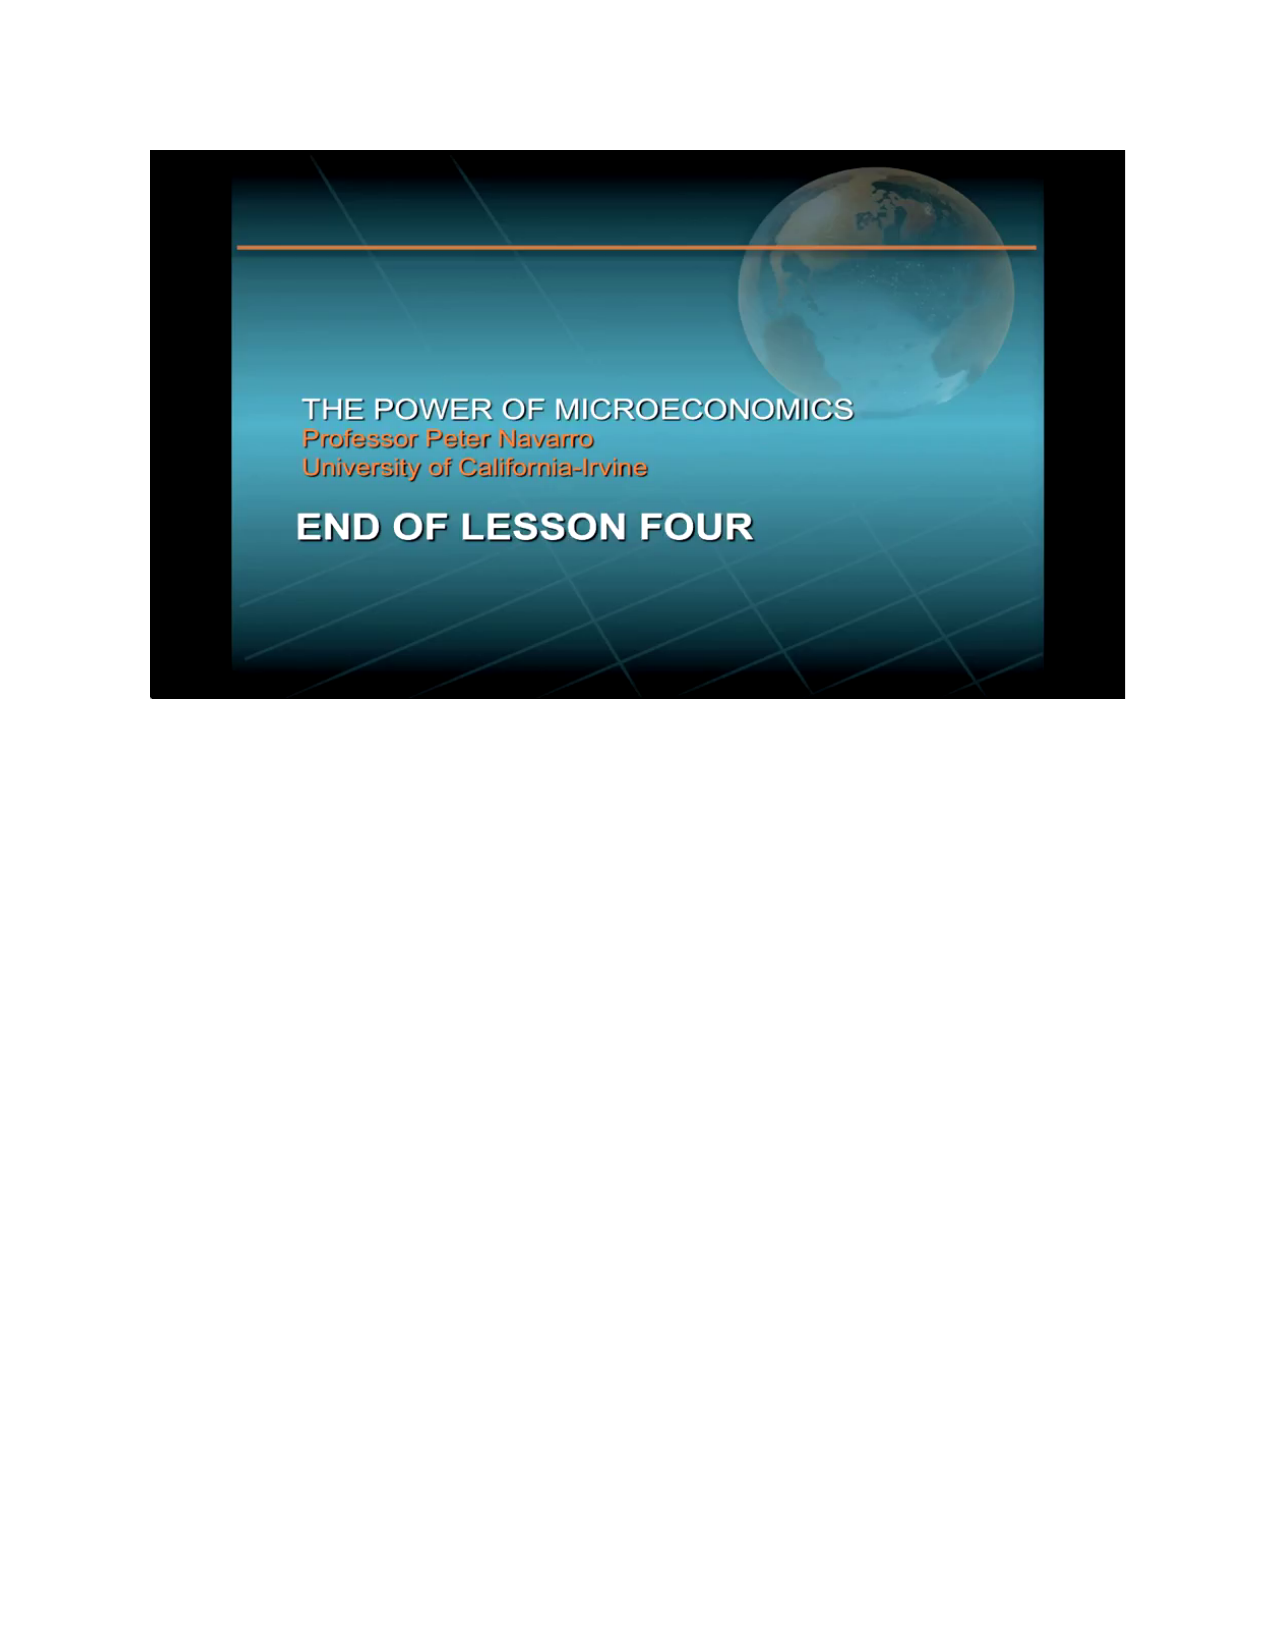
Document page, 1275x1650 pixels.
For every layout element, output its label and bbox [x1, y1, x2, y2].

picture [150, 150, 1125, 699]
